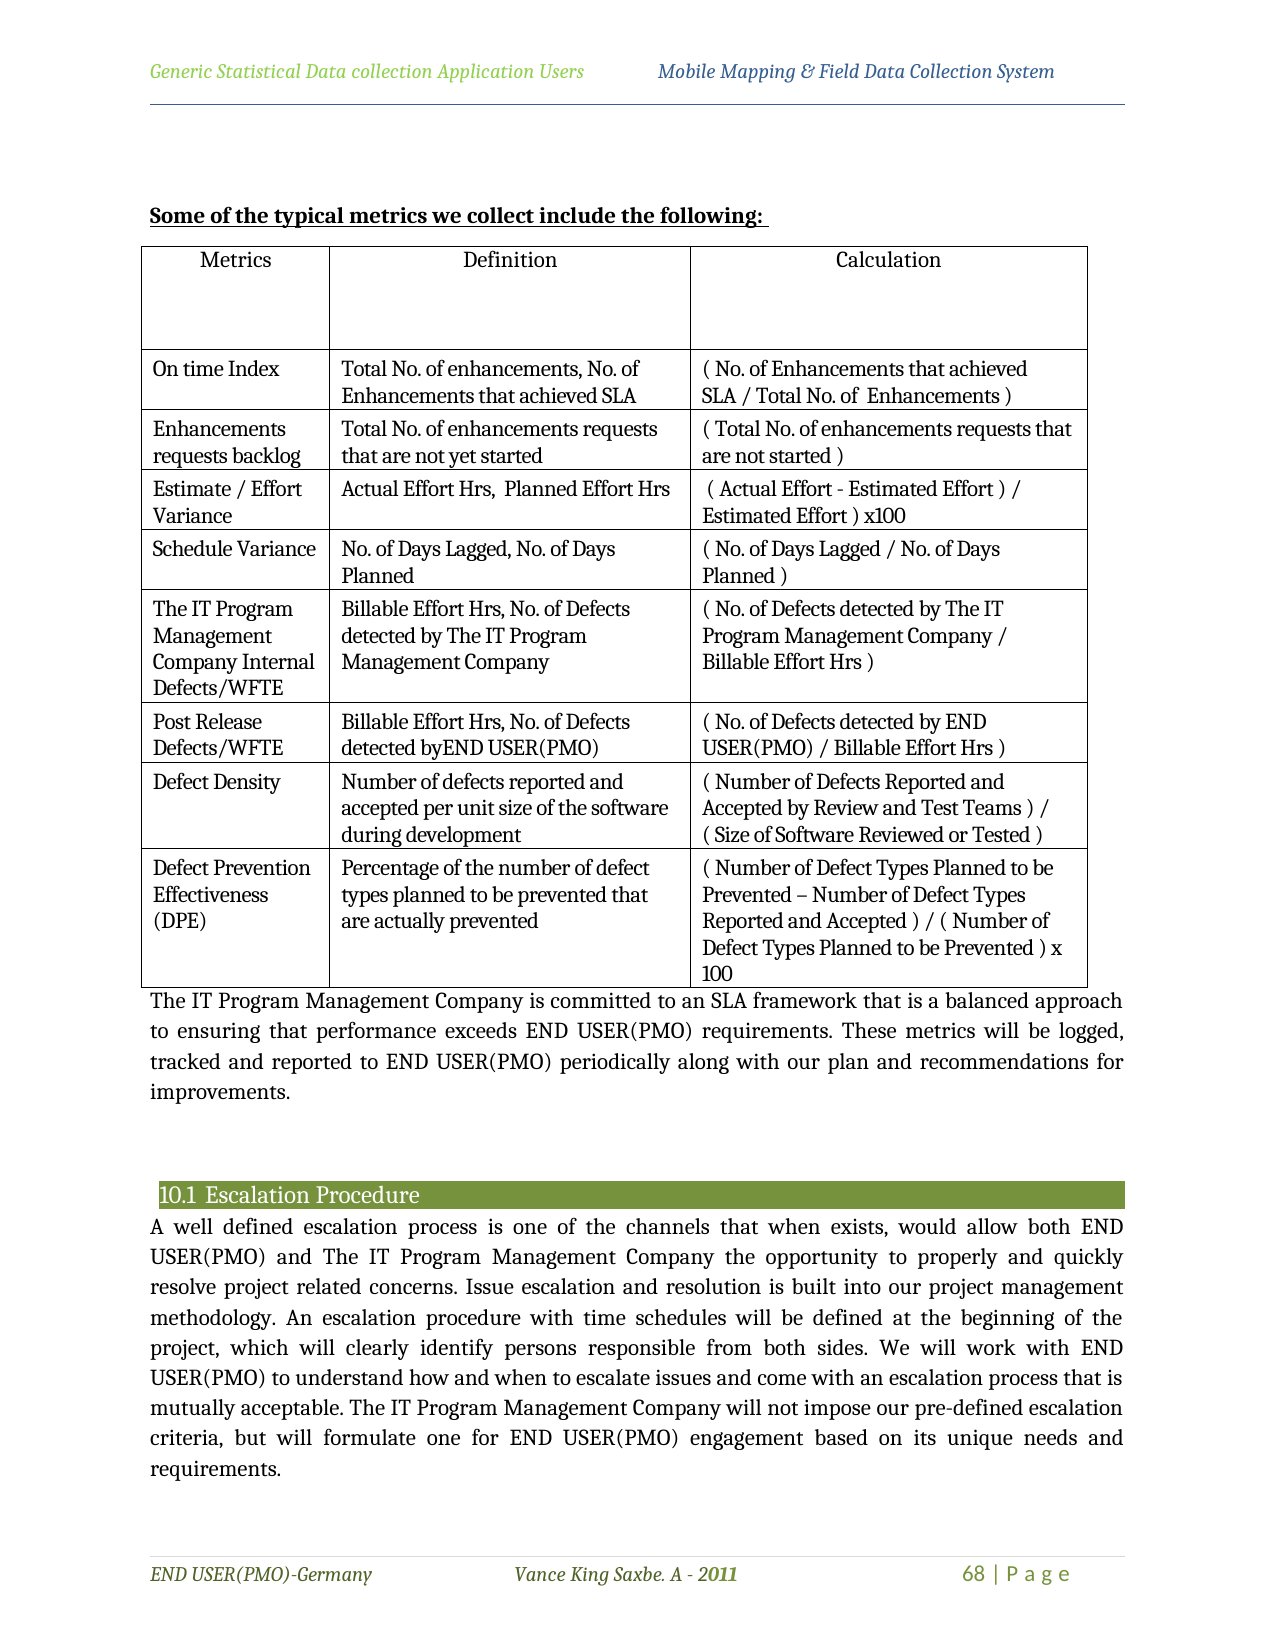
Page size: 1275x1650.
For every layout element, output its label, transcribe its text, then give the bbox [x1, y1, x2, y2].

text The IT Program Management Company is committed to an SLA framework that is a balanced approach to ensuring that performance exceeds END USER(PMO) requirements. These metrics will be logged, tracked and reported to END USER(PMO) periodically along with our plan and recommendations for improvements. [150, 988, 1125, 1105]
table_cell ( No. of Days Lagged / No. of Days Planned ) [691, 530, 1087, 589]
table_cell No. of Days Lagged, No. of Days Planned [330, 530, 690, 589]
text A well defined escalation process is one of the channels that when exists, would allow both END USER(PMO) and The IT Program Management Company the opportunity to properly and quickly resolve project related concerns. Issue escalation and resolution is built into our project management methodology. An escalation procedure with time schedules will be defined at the beginning of the project, which will clearly identify persons responsible from both sides. We will work with END USER(PMO) to understand how and when to escalate issues and come with an escalation process that is mutually acceptable. The IT Program Management Company will not impose our pre-defined escalation criteria, but will formulate one for END USER(PMO) engagement based on its unique needs and requirements. [150, 1214, 1125, 1482]
table_cell Percentage of the number of defect types planned to be prevented that are actually prevented [330, 849, 690, 987]
table_cell ( No. of Enhancements that achieved SLA / Total No. of Enhancements ) [691, 350, 1087, 409]
table_header Metrics [142, 247, 329, 349]
table_cell ( Actual Effort - Estimated Effort ) / Estimated Effort ) x100 [691, 470, 1087, 529]
subtitle Escalation Procedure [159, 1181, 1125, 1209]
text Some of the typical metrics we collect include the following: [150, 203, 1125, 229]
table_cell Defect Prevention Effectiveness (DPE) [142, 849, 329, 987]
table_cell Actual Effort Hrs, Planned Effort Hrs [330, 470, 690, 529]
table_cell The IT Program Management Company Internal Defects/WFTE [142, 590, 329, 702]
table_cell Estimate / Effort Variance [142, 470, 329, 529]
table_cell ( No. of Defects detected by END USER(PMO) / Billable Effort Hrs ) [691, 703, 1087, 762]
table_cell Post Release Defects/WFTE [142, 703, 329, 762]
table_cell Billable Effort Hrs, No. of Defects detected by The IT Program Management Company [330, 590, 690, 702]
table_cell Schedule Variance [142, 530, 329, 589]
table_header Definition [330, 247, 690, 349]
table_cell ( No. of Defects detected by The IT Program Management Company / Billable Effort Hrs ) [691, 590, 1087, 702]
table_cell On time Index [142, 350, 329, 409]
table_cell Total No. of enhancements requests that are not yet started [330, 410, 690, 469]
table_cell ( Number of Defects Reported and Accepted by Review and Test Teams ) / ( Size of Software Reviewed or Tested ) [691, 763, 1087, 848]
table_cell ( Number of Defect Types Planned to be Prevented – Number of Defect Types Reported and Accepted ) / ( Number of Defect Types Planned to be Prevented ) x 100 [691, 849, 1087, 987]
table_header Calculation [691, 247, 1087, 349]
table_cell Billable Effort Hrs, No. of Defects detected byEND USER(PMO) [330, 703, 690, 762]
table_cell Total No. of enhancements, No. of Enhancements that achieved SLA [330, 350, 690, 409]
table_cell Enhancements requests backlog [142, 410, 329, 469]
table_cell Defect Density [142, 763, 329, 848]
table_cell ( Total No. of enhancements requests that are not started ) [691, 410, 1087, 469]
table_cell Number of defects reported and accepted per unit size of the software during development [330, 763, 690, 848]
